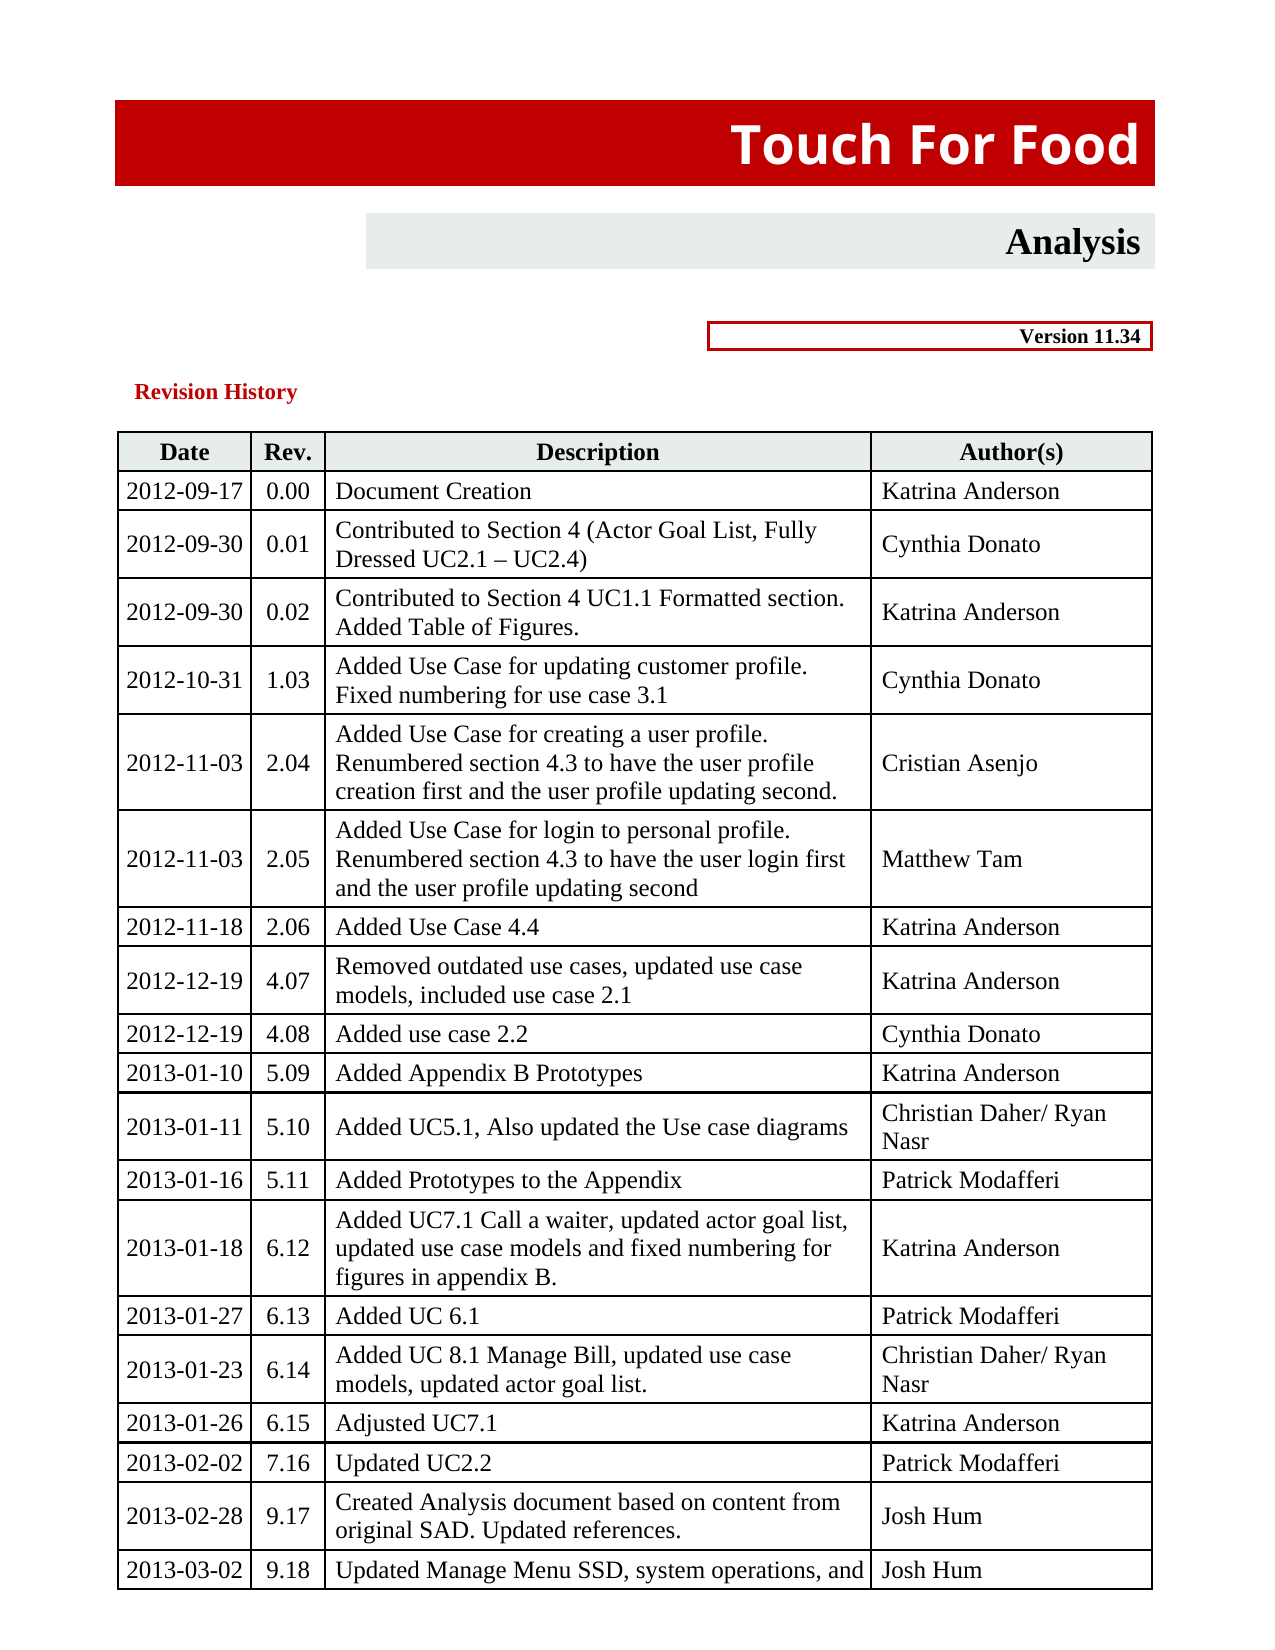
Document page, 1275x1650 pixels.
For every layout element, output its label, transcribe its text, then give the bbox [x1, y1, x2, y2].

table_cell Added Use Case for creating a user profile. Renumbered section 4.3 to have the user profile creation first and the user profile updating second. [326, 715, 870, 809]
table_cell 2012-09-30 [119, 579, 250, 645]
table_cell 1.03 [252, 647, 324, 713]
table_cell 2013-01-10 [119, 1054, 250, 1091]
table_cell Updated UC2.2 [326, 1444, 870, 1481]
table_cell Adjusted UC7.1 [326, 1404, 870, 1441]
table_cell Cynthia Donato [872, 647, 1151, 713]
table_cell 9.17 [252, 1483, 324, 1548]
table_cell 0.02 [252, 579, 324, 645]
table_cell Added UC 6.1 [326, 1297, 870, 1334]
text Revision History [59, 378, 1216, 404]
table_header Date [119, 433, 250, 470]
table_cell Matthew Tam [872, 811, 1151, 906]
table_cell 2013-03-02 [119, 1551, 250, 1588]
table_cell 2013-01-26 [119, 1404, 250, 1441]
table_cell 2012-11-03 [119, 811, 250, 906]
table_cell Contributed to Section 4 (Actor Goal List, Fully Dressed UC2.1 – UC2.4) [326, 511, 870, 577]
table_header Description [326, 433, 870, 470]
table_cell Katrina Anderson [872, 947, 1151, 1013]
table_cell Added UC7.1 Call a waiter, updated actor goal list, updated use case models and fixed numbering for figures in appendix B. [326, 1201, 870, 1295]
table_cell Created Analysis document based on content from original SAD. Updated references. [326, 1483, 870, 1548]
table_cell 2013-02-02 [119, 1444, 250, 1481]
table_cell Christian Daher/ Ryan Nasr [872, 1094, 1151, 1159]
table_cell Contributed to Section 4 UC1.1 Formatted section. Added Table of Figures. [326, 579, 870, 645]
table_cell 2012-11-03 [119, 715, 250, 809]
table_cell 0.00 [252, 472, 324, 509]
table_cell 5.10 [252, 1094, 324, 1159]
table_cell 5.09 [252, 1054, 324, 1091]
table_header Version 11.34 [710, 324, 1150, 348]
table_cell 5.11 [252, 1161, 324, 1198]
table_cell Patrick Modafferi [872, 1161, 1151, 1198]
table_cell Cristian Asenjo [872, 715, 1151, 809]
table_cell 2013-01-16 [119, 1161, 250, 1198]
table_cell 6.12 [252, 1201, 324, 1295]
table_cell 2012-12-19 [119, 1015, 250, 1052]
table_cell Added UC 8.1 Manage Bill, updated use case models, updated actor goal list. [326, 1336, 870, 1402]
table_cell 2013-01-18 [119, 1201, 250, 1295]
table_cell 2012-10-31 [119, 647, 250, 713]
table_cell Added Use Case 4.4 [326, 908, 870, 945]
table_cell 0.01 [252, 511, 324, 577]
table_cell 4.08 [252, 1015, 324, 1052]
table_header Analysis [372, 219, 1149, 262]
table_cell Katrina Anderson [872, 1201, 1151, 1295]
table_cell Josh Hum [872, 1483, 1151, 1548]
table_cell Patrick Modafferi [872, 1444, 1151, 1481]
table_cell 6.13 [252, 1297, 324, 1334]
table_cell Added Appendix B Prototypes [326, 1054, 870, 1091]
table_cell 2.05 [252, 811, 324, 906]
table_cell 2013-01-23 [119, 1336, 250, 1402]
table_cell Document Creation [326, 472, 870, 509]
table_cell 2012-12-19 [119, 947, 250, 1013]
table_cell Patrick Modafferi [872, 1297, 1151, 1334]
table_cell 2012-09-30 [119, 511, 250, 577]
table_cell Cynthia Donato [872, 1015, 1151, 1052]
table_cell 2013-01-11 [119, 1094, 250, 1159]
table_cell 2013-02-28 [119, 1483, 250, 1548]
table_cell Josh Hum [872, 1551, 1151, 1588]
table_cell 2.06 [252, 908, 324, 945]
table_cell Katrina Anderson [872, 472, 1151, 509]
table_cell 2012-09-17 [119, 472, 250, 509]
table_cell 2013-01-27 [119, 1297, 250, 1334]
table_cell Added Use Case for login to personal profile. Renumbered section 4.3 to have the user login first and the user profile updating second [326, 811, 870, 906]
table_header Rev. [252, 433, 324, 470]
table_cell Katrina Anderson [872, 1054, 1151, 1091]
table_cell 4.07 [252, 947, 324, 1013]
table_cell Removed outdated use cases, updated use case models, included use case 2.1 [326, 947, 870, 1013]
table_cell 7.16 [252, 1444, 324, 1481]
table_cell 2.04 [252, 715, 324, 809]
table_cell Added Use Case for updating customer profile. Fixed numbering for use case 3.1 [326, 647, 870, 713]
table_cell Cynthia Donato [872, 511, 1151, 577]
table_cell 9.18 [252, 1551, 324, 1588]
table_cell 6.15 [252, 1404, 324, 1441]
table_cell Added UC5.1, Also updated the Use case diagrams [326, 1094, 870, 1159]
table_cell Katrina Anderson [872, 579, 1151, 645]
table_cell Christian Daher/ Ryan Nasr [872, 1336, 1151, 1402]
table_cell Katrina Anderson [872, 1404, 1151, 1441]
table_cell Added use case 2.2 [326, 1015, 870, 1052]
table_header Touch For Food [121, 106, 1149, 180]
table_cell Added Prototypes to the Appendix [326, 1161, 870, 1198]
table_header Author(s) [872, 433, 1151, 470]
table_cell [326, 1551, 870, 1588]
table_cell Katrina Anderson [872, 908, 1151, 945]
table_cell 6.14 [252, 1336, 324, 1402]
table_cell 2012-11-18 [119, 908, 250, 945]
